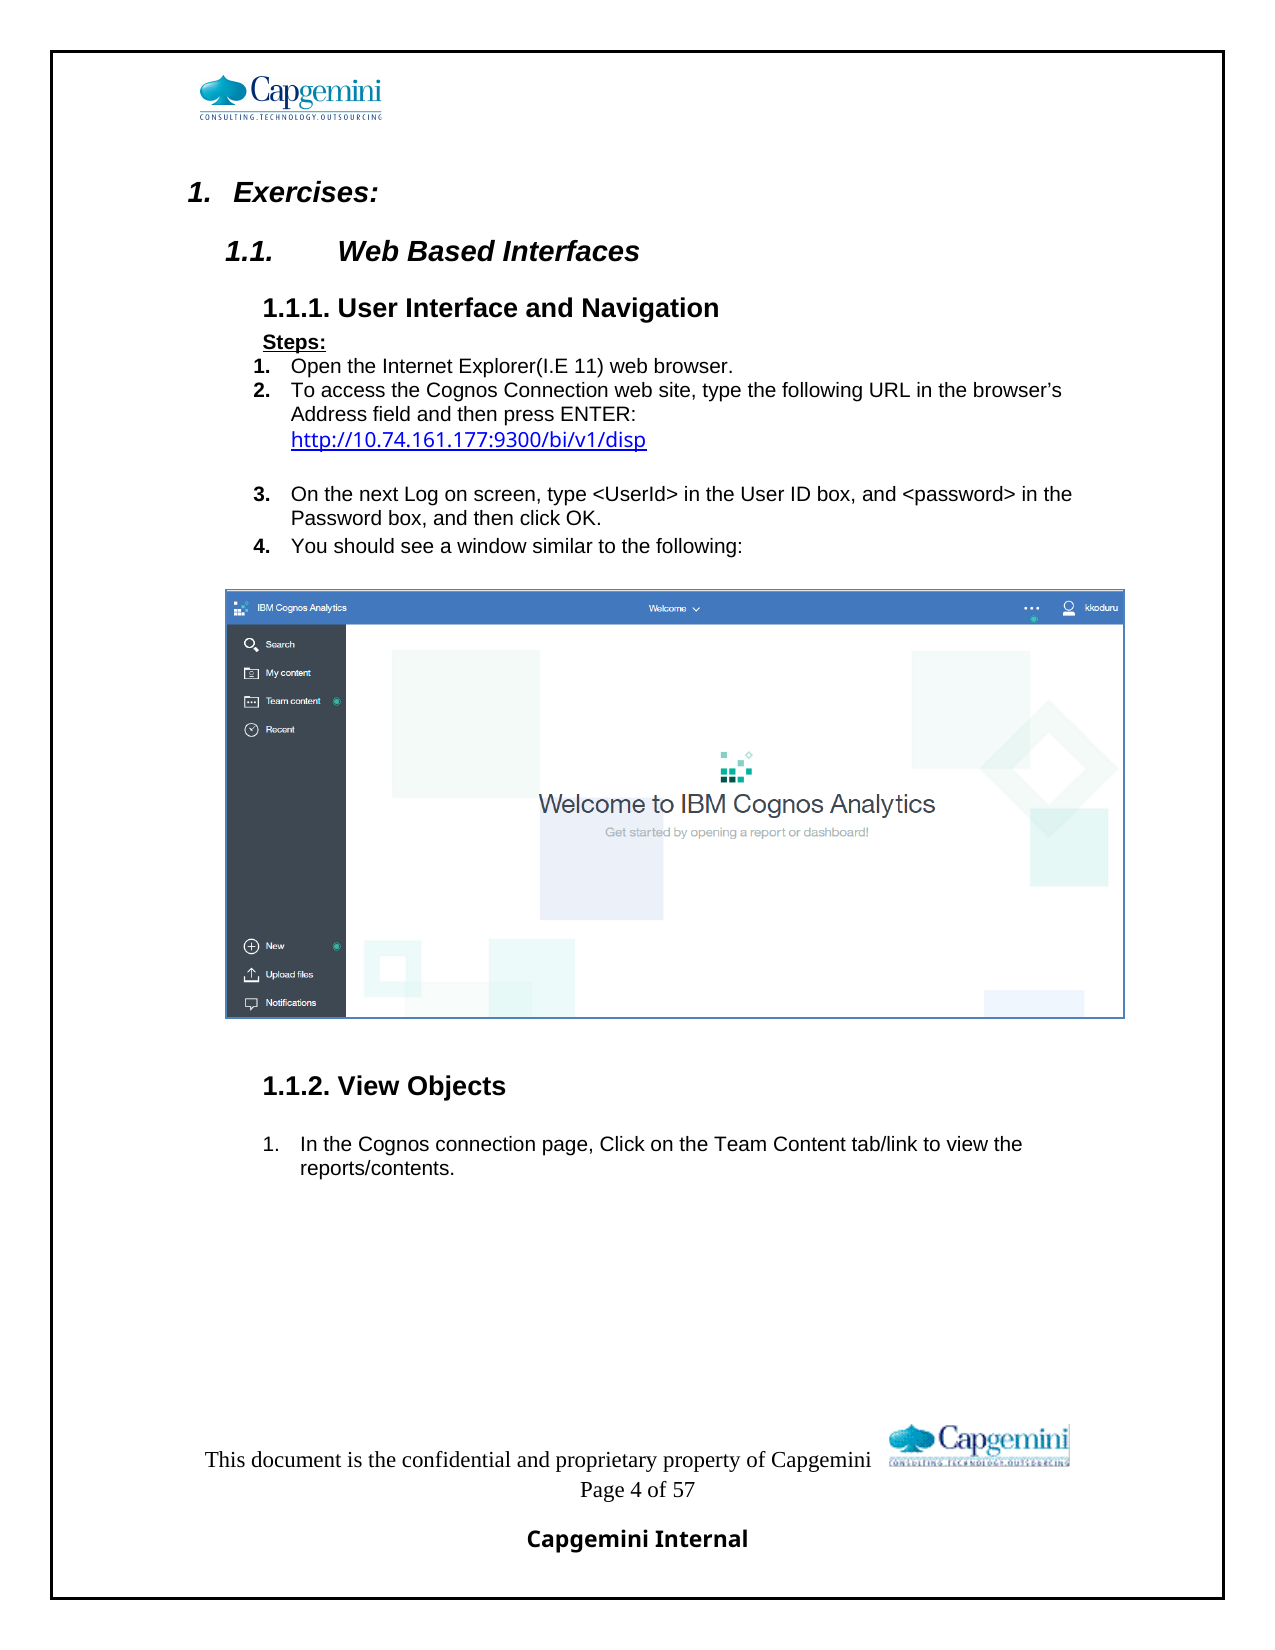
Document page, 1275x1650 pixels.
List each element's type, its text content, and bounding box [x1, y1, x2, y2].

list Open the Internet Explorer(I.E 11) web browser. [253, 353, 1087, 377]
list On the next Log on screen, type <UserId> in the User ID box, and <password> in the Password box, and then click OK. [253, 482, 1087, 530]
list In the Cognos connection page, Click on the Team Content tab/link to view the reports/contents. [262, 1132, 1087, 1180]
list To access the Cognos Connection web site, type the following URL in the browser’s Address field and then press ENTER: http://10.74.161.177:9300/bi/v1/disp [253, 377, 1087, 454]
text Steps: [187, 329, 1087, 353]
list You should see a window similar to the following: [253, 534, 1087, 558]
subtitle Web Based Interfaces [225, 233, 1087, 267]
picture [889, 1424, 1071, 1468]
subtitle View Objects [262, 1070, 1087, 1102]
subtitle User Interface and Navigation [262, 292, 1087, 323]
subtitle Exercises: [187, 175, 1087, 208]
picture [227, 590, 1123, 1017]
